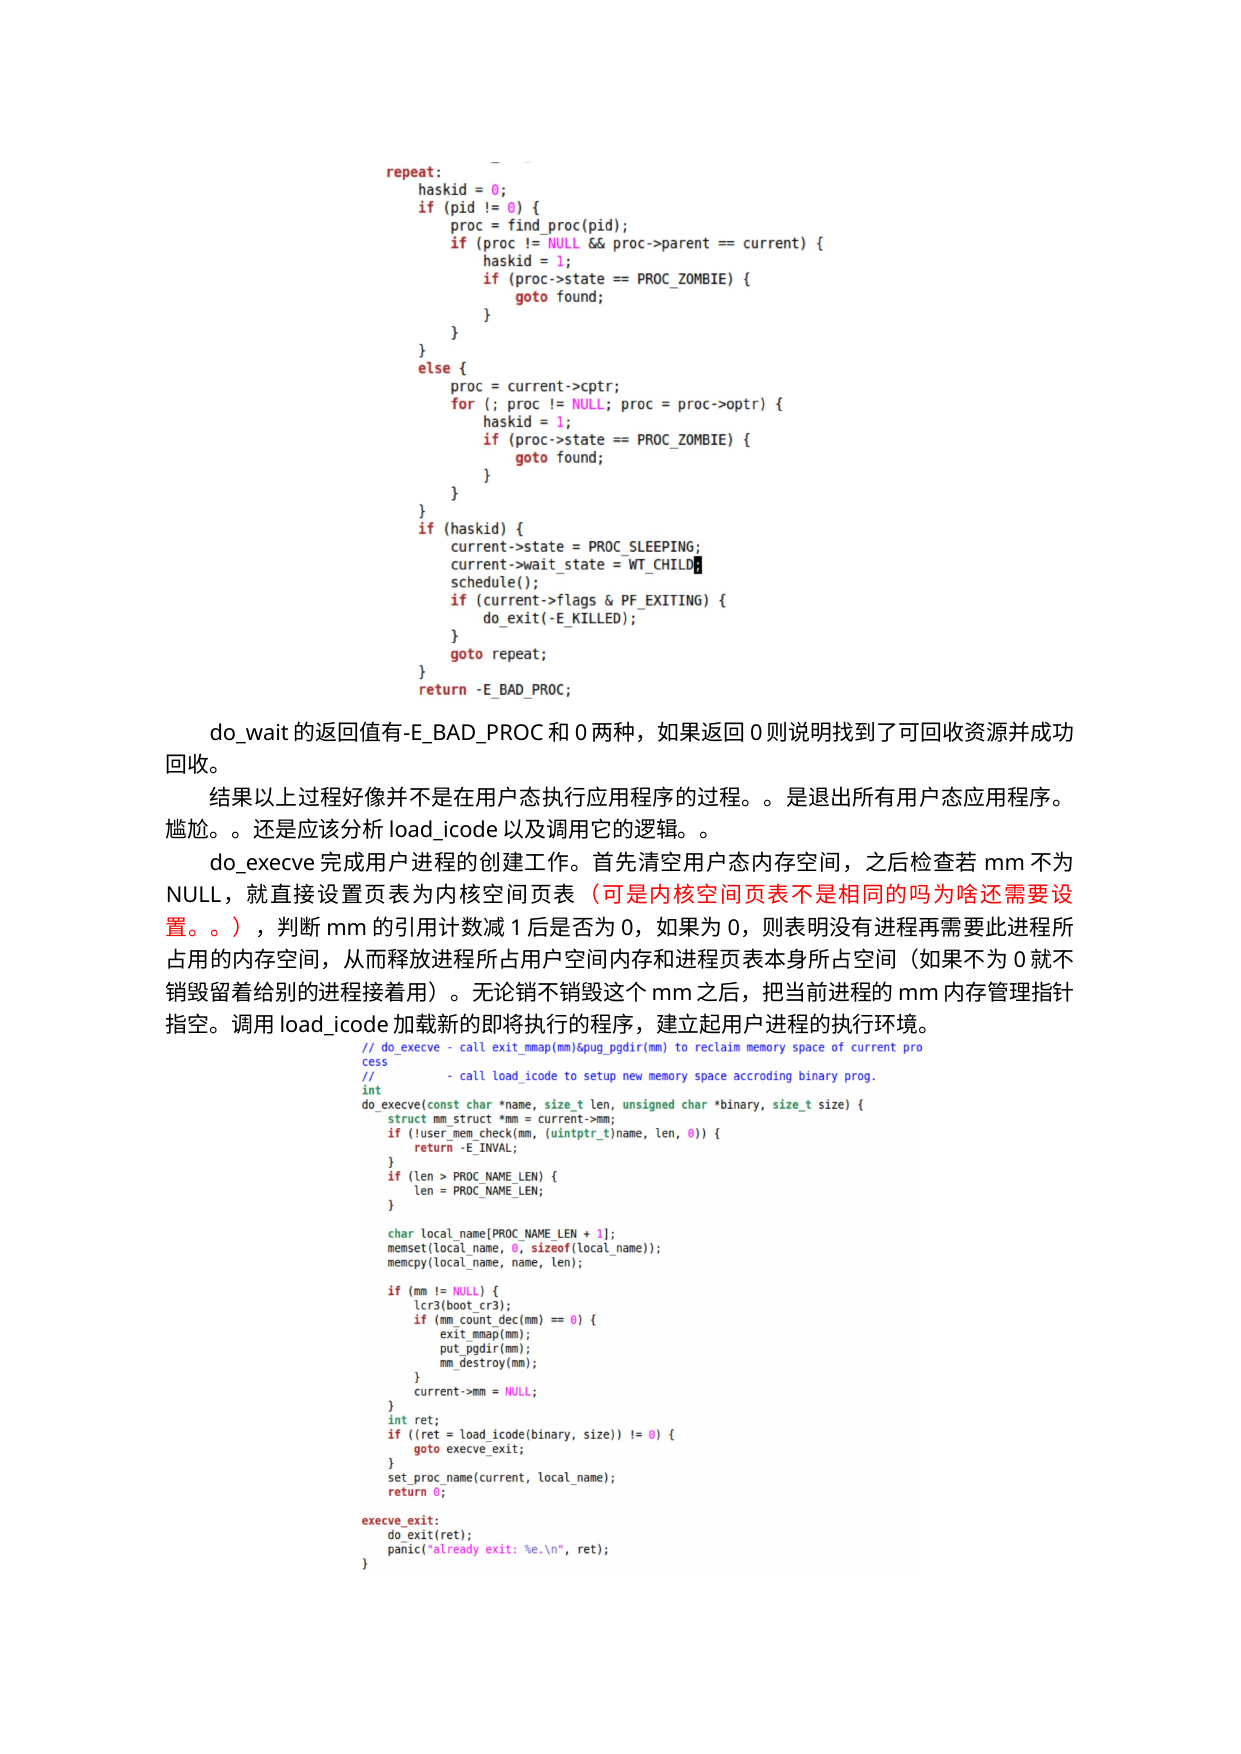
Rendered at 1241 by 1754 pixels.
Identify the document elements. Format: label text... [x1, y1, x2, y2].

text do_wait的返回值有-E_BAD_PROC和0两种，如果返回0则说明找到了可回收资源并成功回收。 [166, 714, 1074, 779]
text 结果以上过程好像并不是在用户态执行应用程序的过程。。是退出所有用户态应用程序。。尴尬。。还是应该分析load_icode以及调用它的逻辑。。 [166, 779, 1074, 844]
text do_execve完成用户进程的创建工作。首先清空用户态内存空间，之后检查若mm不为NULL，就直接设置页表为内核空间页表（可是内核空间页表不是相同的吗为啥还需要设置。。），判断mm的引用计数减1后是否为0，如果为0，则表明没有进程再需要此进程所占用的内存空间，从而释放进程所占用户空间内存和进程页表本身所占空间（如果不为0就不销毁留着给别的进程接着用）。无论销不销毁这个mm之后，把当前进程的mm内存管理指针指空。调用load_icode加载新的即将执行的程序，建立起用户进程的执行环境。 [166, 844, 1074, 1039]
picture [360, 1039, 924, 1576]
picture [385, 162, 855, 707]
